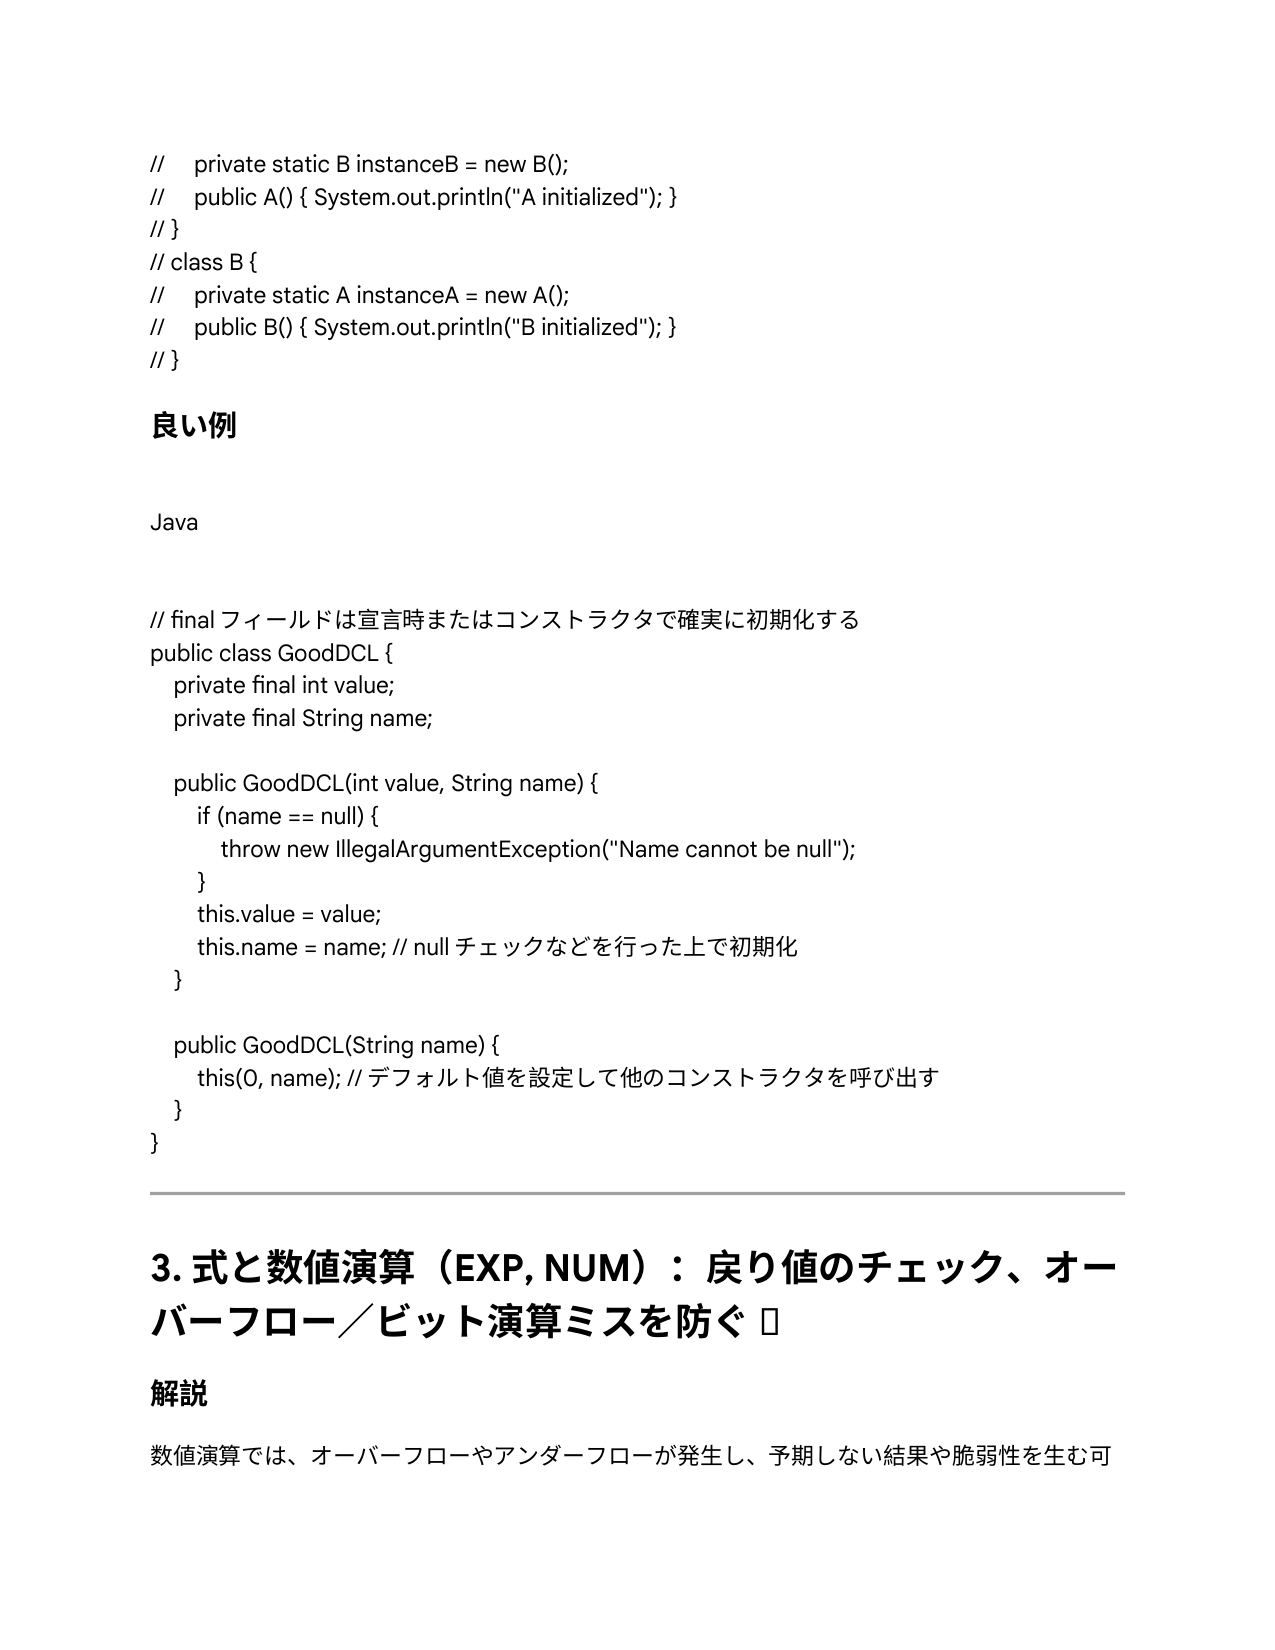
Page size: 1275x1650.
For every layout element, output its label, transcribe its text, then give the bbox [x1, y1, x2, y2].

text Java [150, 508, 1125, 537]
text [150, 1443, 1125, 1471]
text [150, 150, 1125, 405]
subtitle 良い例 [150, 409, 1125, 445]
subtitle 3. 式と数値演算（EXP, NUM）：戻り値のチェック、オーバーフロー／ビット演算ミスを防ぐ 🔢 [150, 1196, 1125, 1346]
subtitle 解説 [150, 1376, 1125, 1412]
text // finalフィールドは宣言時またはコンストラクタで確実に初期化する public class GoodDCL { private final int value; private final String name; public GoodDCL(int value, String name) { if (name == null) { throw new IllegalArgumentException("Name cannot be null"); } this.value = value; this.name = name; // nullチェックなどを行った上で初期化 } public GoodDCL(String name) { this(0, name); // デフォルト値を設定して他のコンストラクタを呼び出す } } [150, 606, 1125, 1188]
